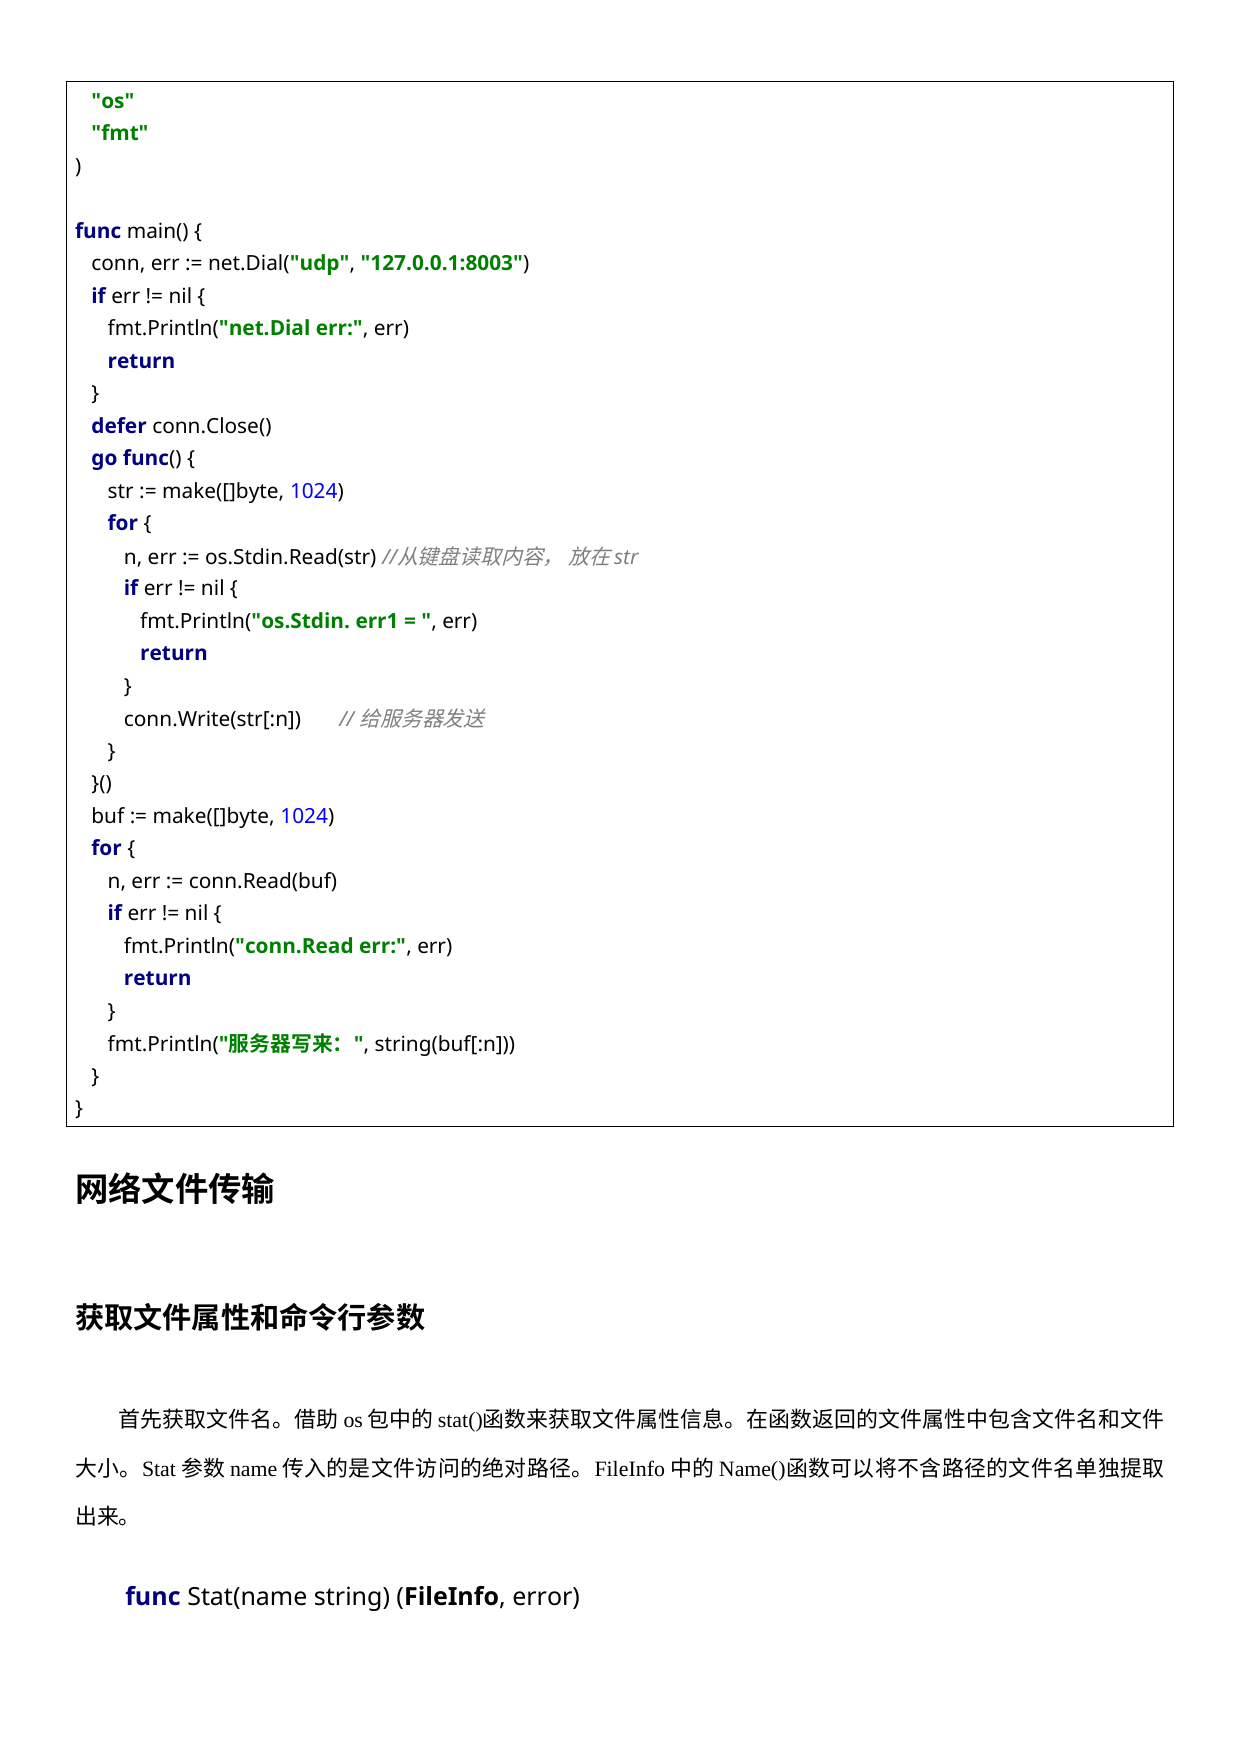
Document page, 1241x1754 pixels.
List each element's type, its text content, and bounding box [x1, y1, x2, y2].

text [67, 82, 1173, 1126]
text 首先获取文件名。借助os包中的stat()函数来获取文件属性信息。在函数返回的文件属性中包含文件名和文件大小。Stat参数name传入的是文件访问的绝对路径。FileInfo中的Name()函数可以将不含路径的文件名单独提取出来。 [75, 1401, 1165, 1531]
subtitle 网络文件传输 [75, 1154, 1165, 1219]
text func Stat(name string) (FileInfo, error) [75, 1563, 1165, 1628]
subtitle 获取文件属性和命令行参数 [75, 1283, 1165, 1348]
